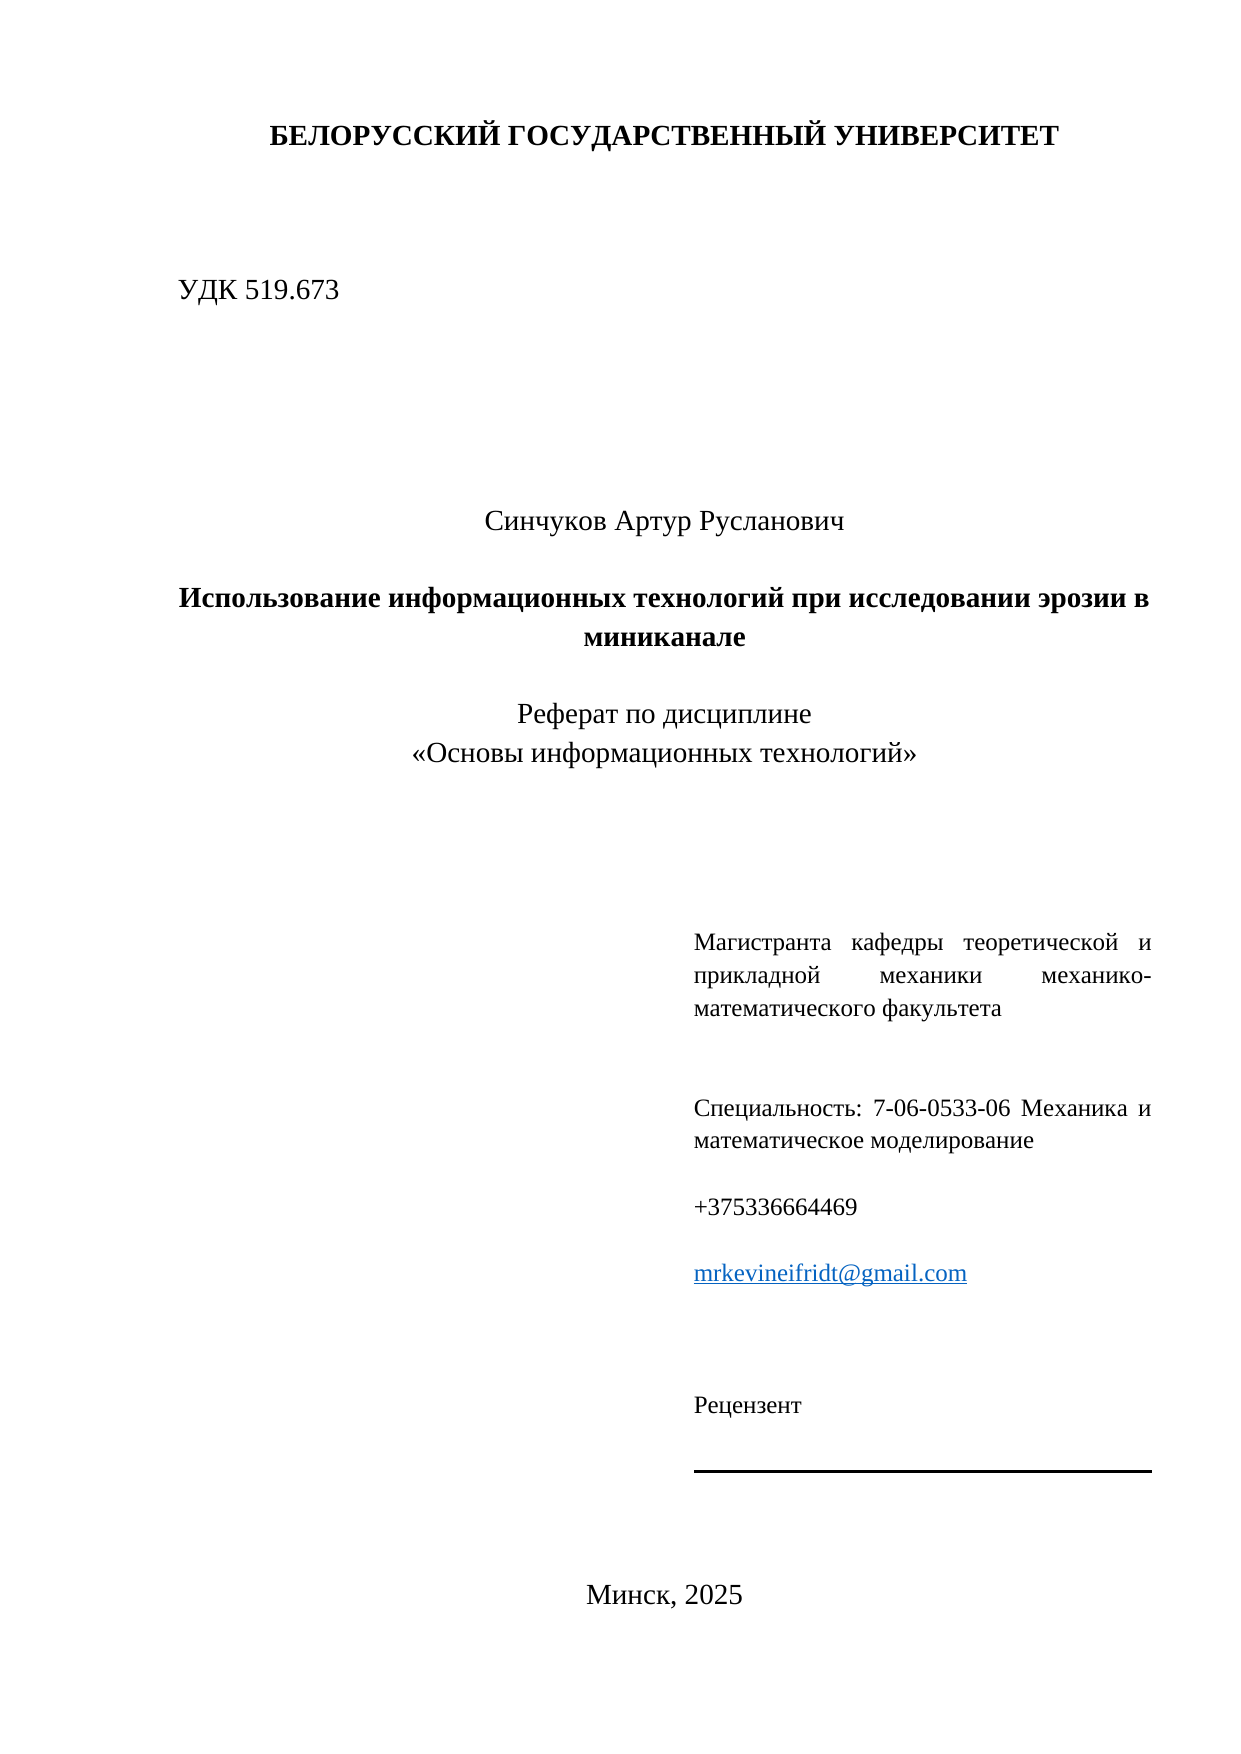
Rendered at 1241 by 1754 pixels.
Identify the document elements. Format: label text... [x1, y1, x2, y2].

text Магистранта кафедры теоретической и прикладной механики механико-математического факультета [693, 927, 1152, 1022]
text Использование информационных технологий при исследовании эрозии в миниканале [177, 581, 1152, 653]
text «Основы информационных технологий» [177, 735, 1152, 768]
text Рецензент [693, 1390, 1152, 1418]
text Реферат по дисциплине [177, 696, 1152, 730]
text Синчуков Артур Русланович [177, 503, 1152, 537]
text УДК 519.673 [177, 272, 1152, 306]
text Минск, 2025 [177, 1577, 1152, 1610]
text БЕЛОРУССКИЙ ГОСУДАРСТВЕННЫЙ УНИВЕРСИТЕТ [177, 118, 1152, 152]
text +375336664469 [693, 1192, 1152, 1220]
text mrkevineifridt@gmail.com [693, 1258, 1152, 1286]
text Специальность: 7-06-0533-06 Механика и математическое моделирование [693, 1093, 1152, 1154]
